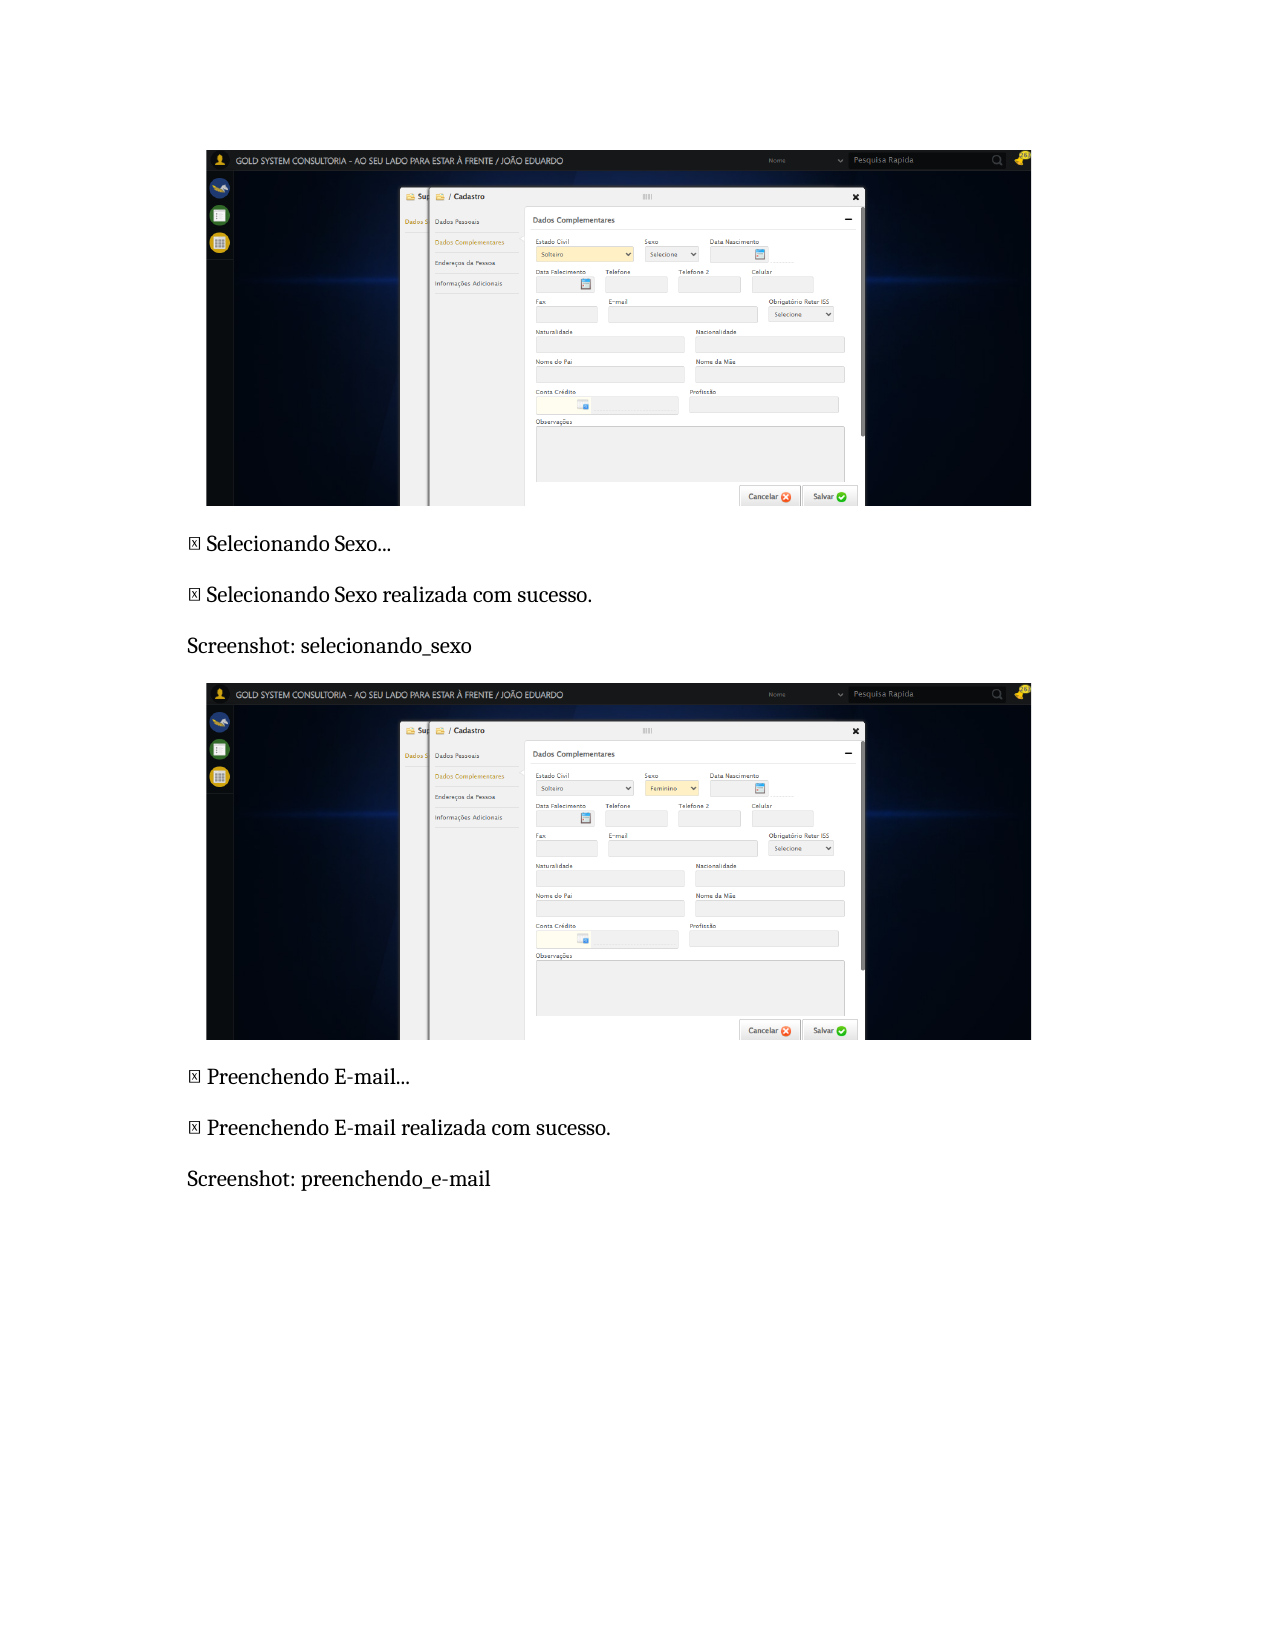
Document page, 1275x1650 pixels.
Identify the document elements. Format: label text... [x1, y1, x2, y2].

text ✅ Selecionando Sexo realizada com sucesso. [187, 581, 1087, 608]
picture [206, 683, 1032, 1040]
text 🔄 Selecionando Sexo... [187, 530, 1087, 557]
text Screenshot: preenchendo_e-mail [187, 1166, 1087, 1192]
picture [206, 150, 1032, 506]
text 🔄 Preenchendo E-mail... [187, 1064, 1087, 1090]
text Screenshot: selecionando_sexo [187, 632, 1087, 659]
text ✅ Preenchendo E-mail realizada com sucesso. [187, 1115, 1087, 1141]
